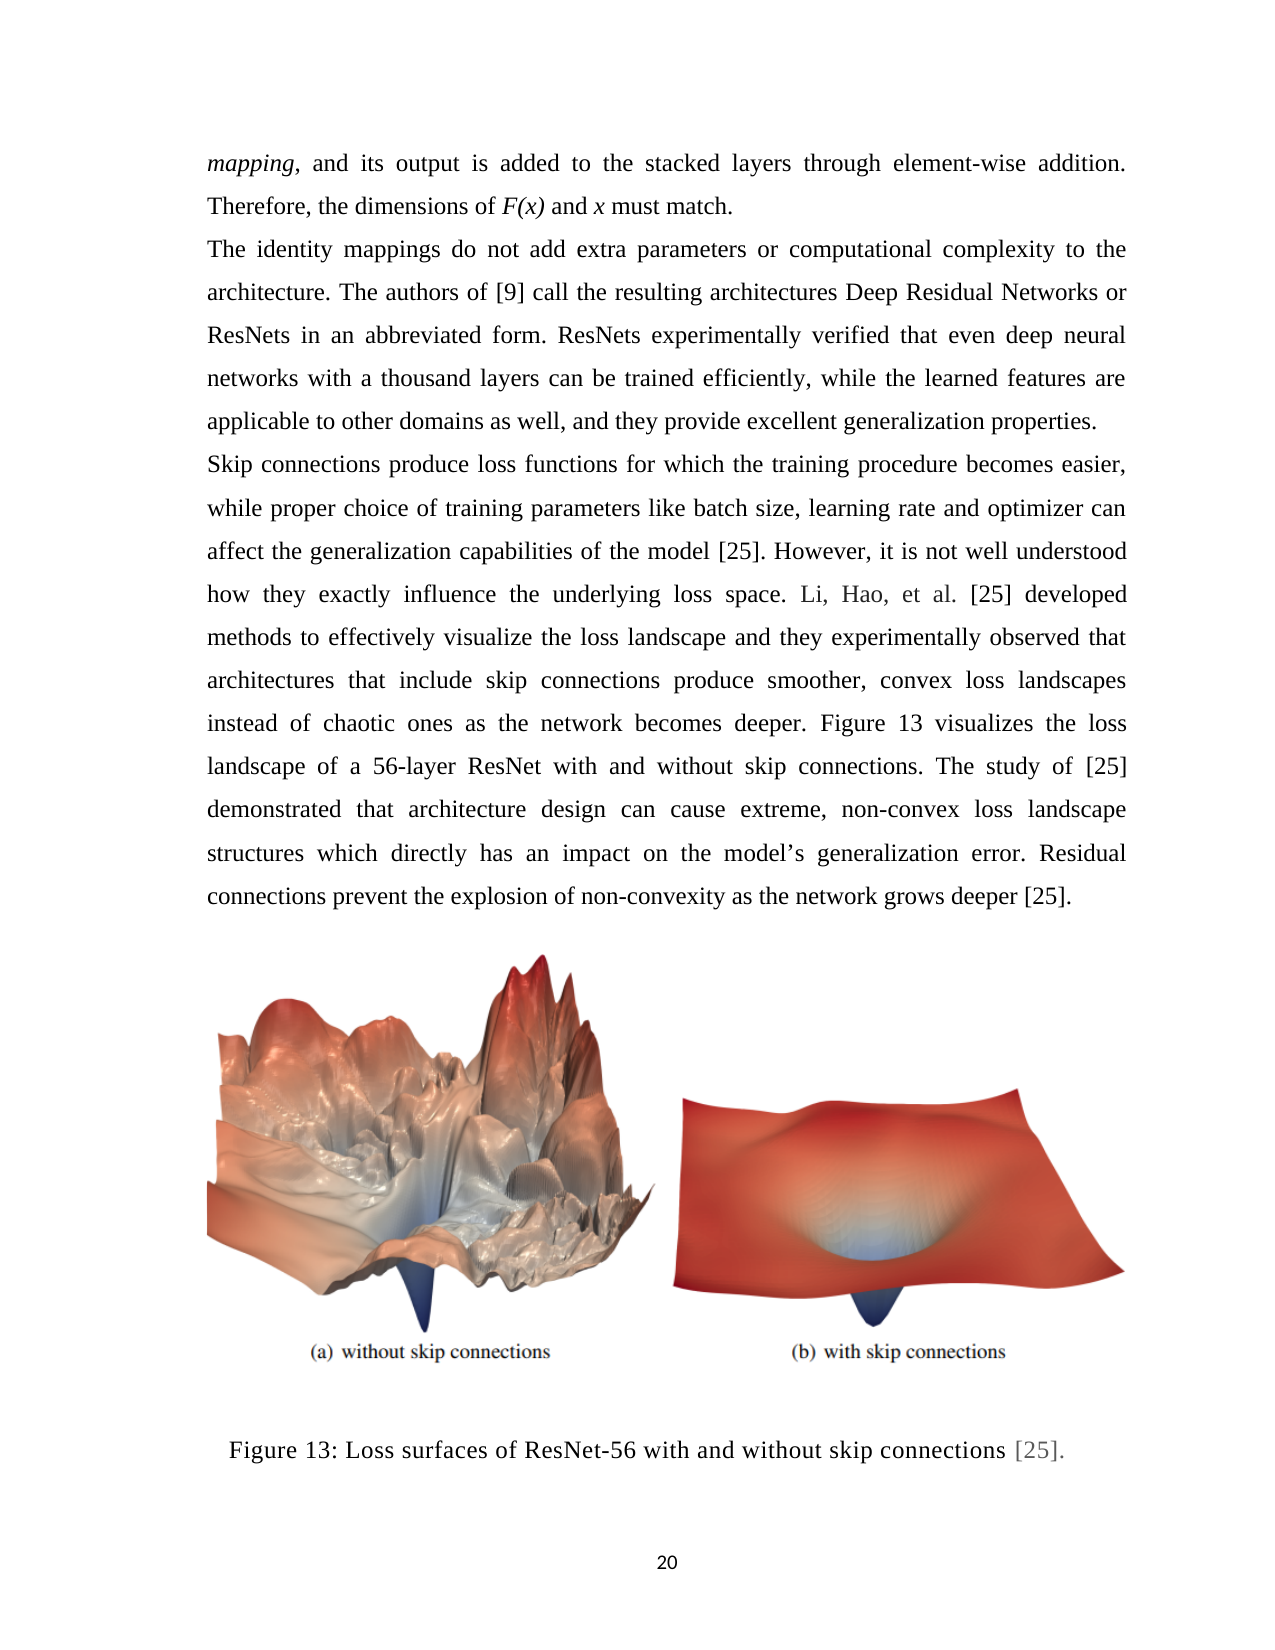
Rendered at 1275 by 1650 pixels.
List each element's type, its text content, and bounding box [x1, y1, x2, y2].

text The identity mappings do not add extra parameters or computational complexity to the architecture. The authors of [9] call the resulting architectures Deep Residual Networks or ResNets in an abbreviated form. ResNets experimentally verified that even deep neural networks with a thousand layers can be trained efficiently, while the learned features are applicable to other domains as well, and they provide excellent generalization properties. [207, 234, 1127, 435]
picture [206, 943, 1128, 1366]
